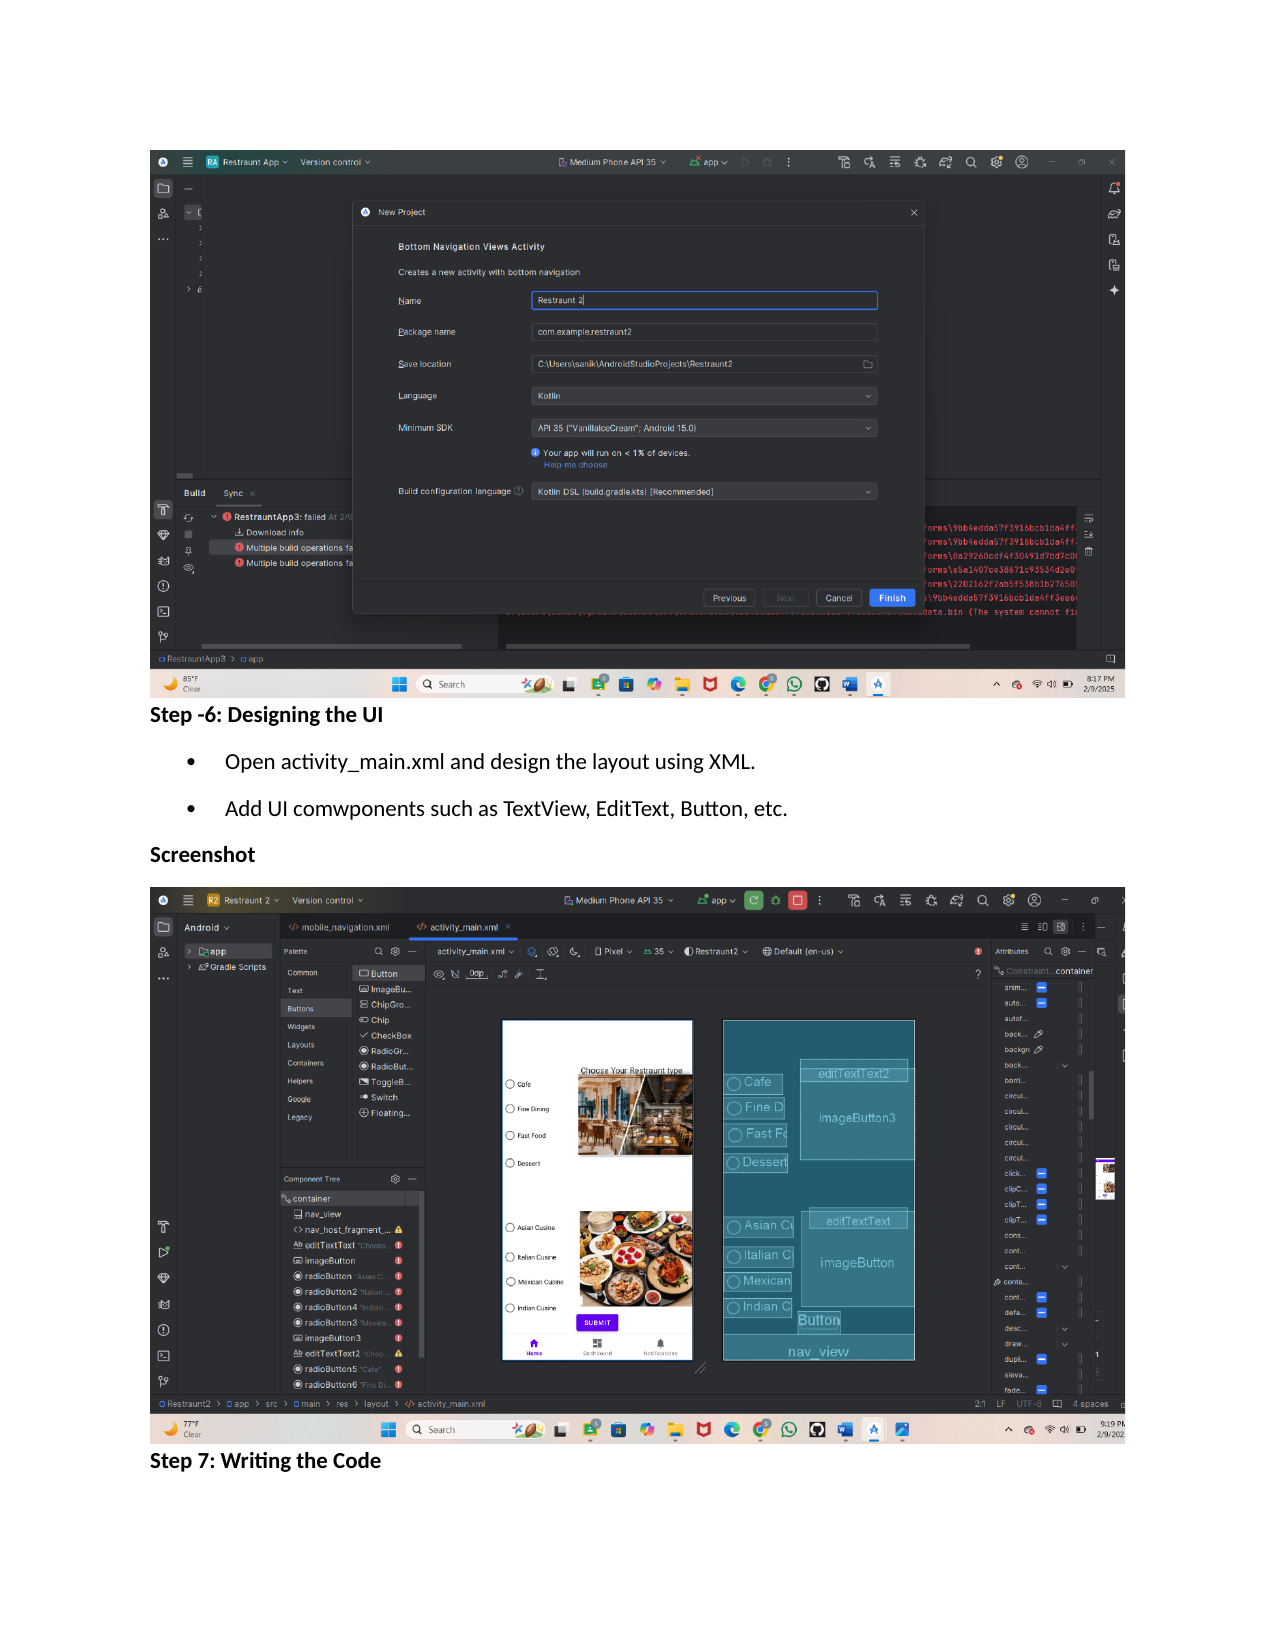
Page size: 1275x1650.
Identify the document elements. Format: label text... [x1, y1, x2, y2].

text Step 7: Writing the Code [150, 1444, 1125, 1474]
text Screenshot [150, 841, 1125, 869]
picture [150, 887, 1125, 1444]
list Open activity_main.xml and design the layout using XML. [187, 747, 1125, 775]
picture [150, 150, 1125, 698]
list Add UI comwponents such as TextView, EditText, Button, etc. [187, 794, 1125, 822]
text Step -6: Designing the UI [150, 698, 1125, 728]
